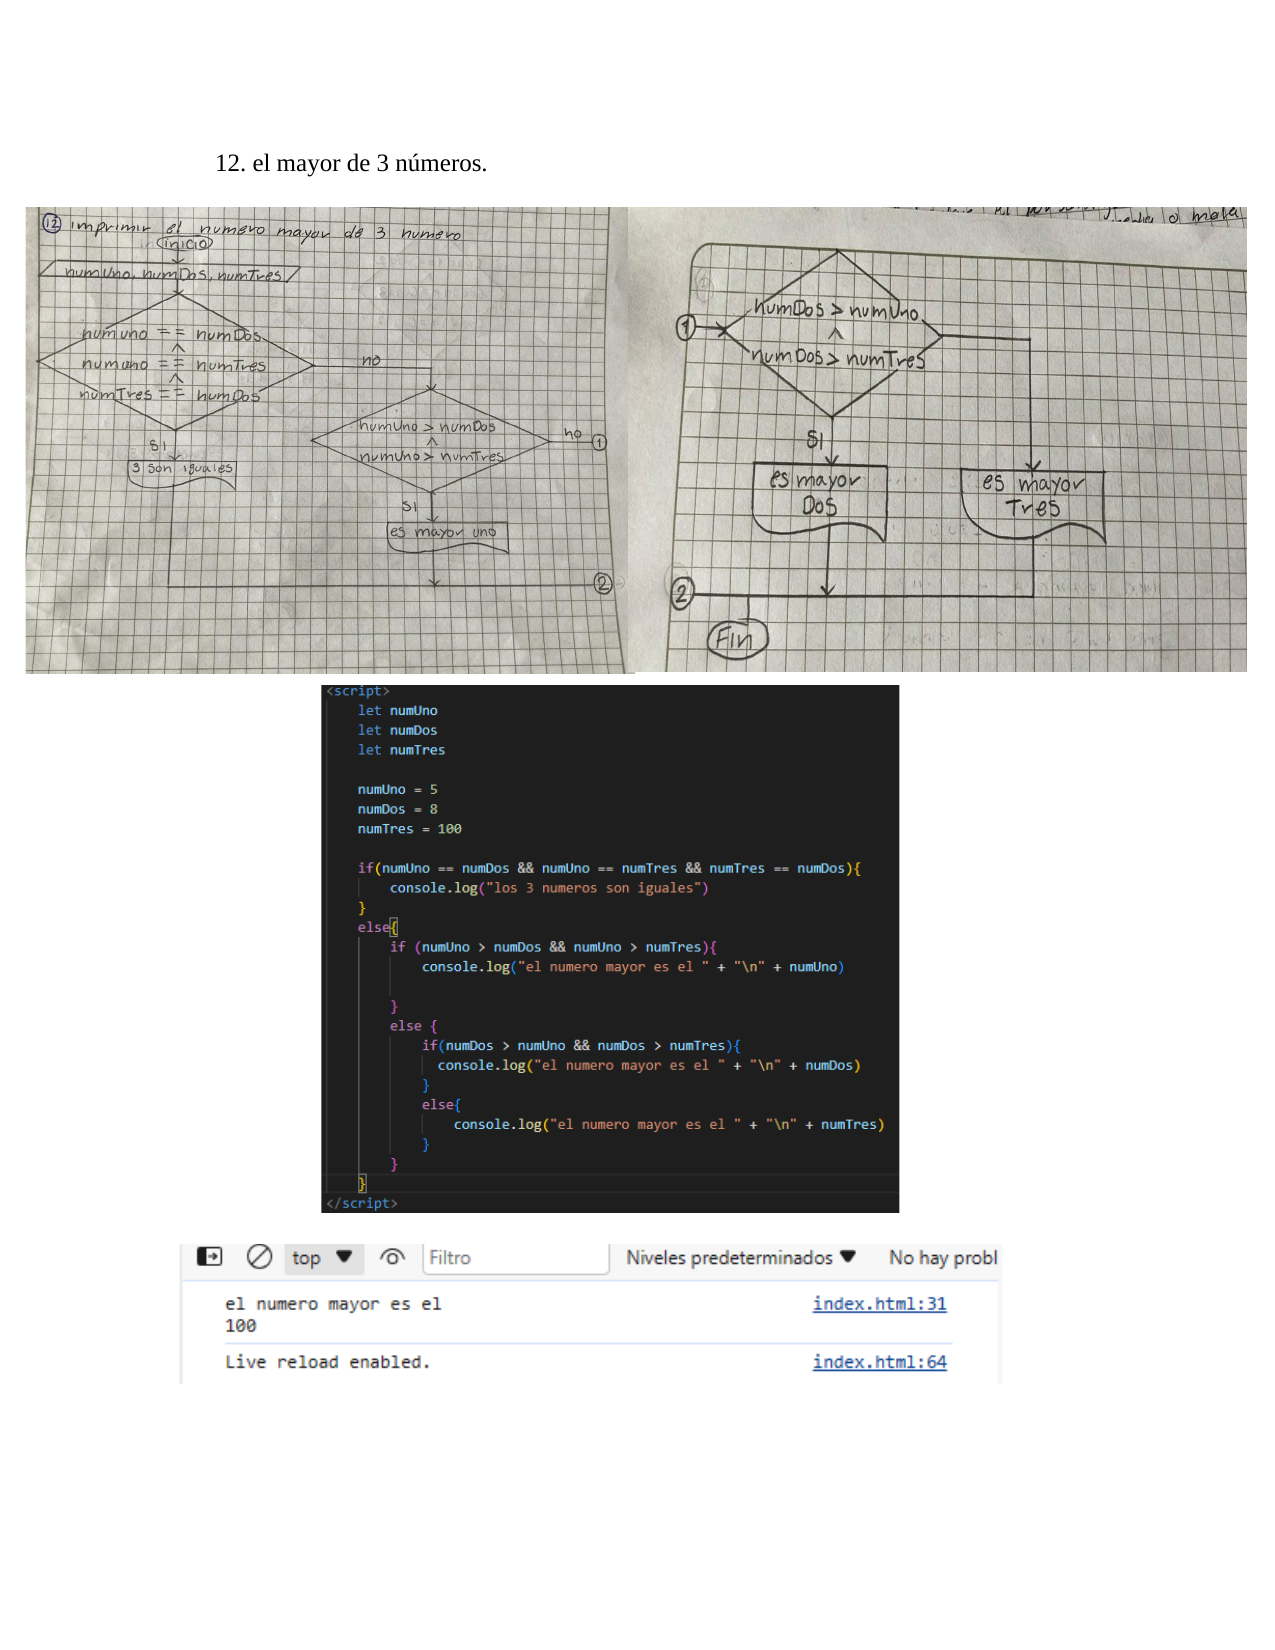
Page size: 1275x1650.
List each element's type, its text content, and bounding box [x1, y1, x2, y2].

picture [177, 1244, 1003, 1384]
list el mayor de 3 números. [215, 148, 1098, 176]
picture [25, 207, 1247, 674]
picture [321, 685, 900, 1213]
